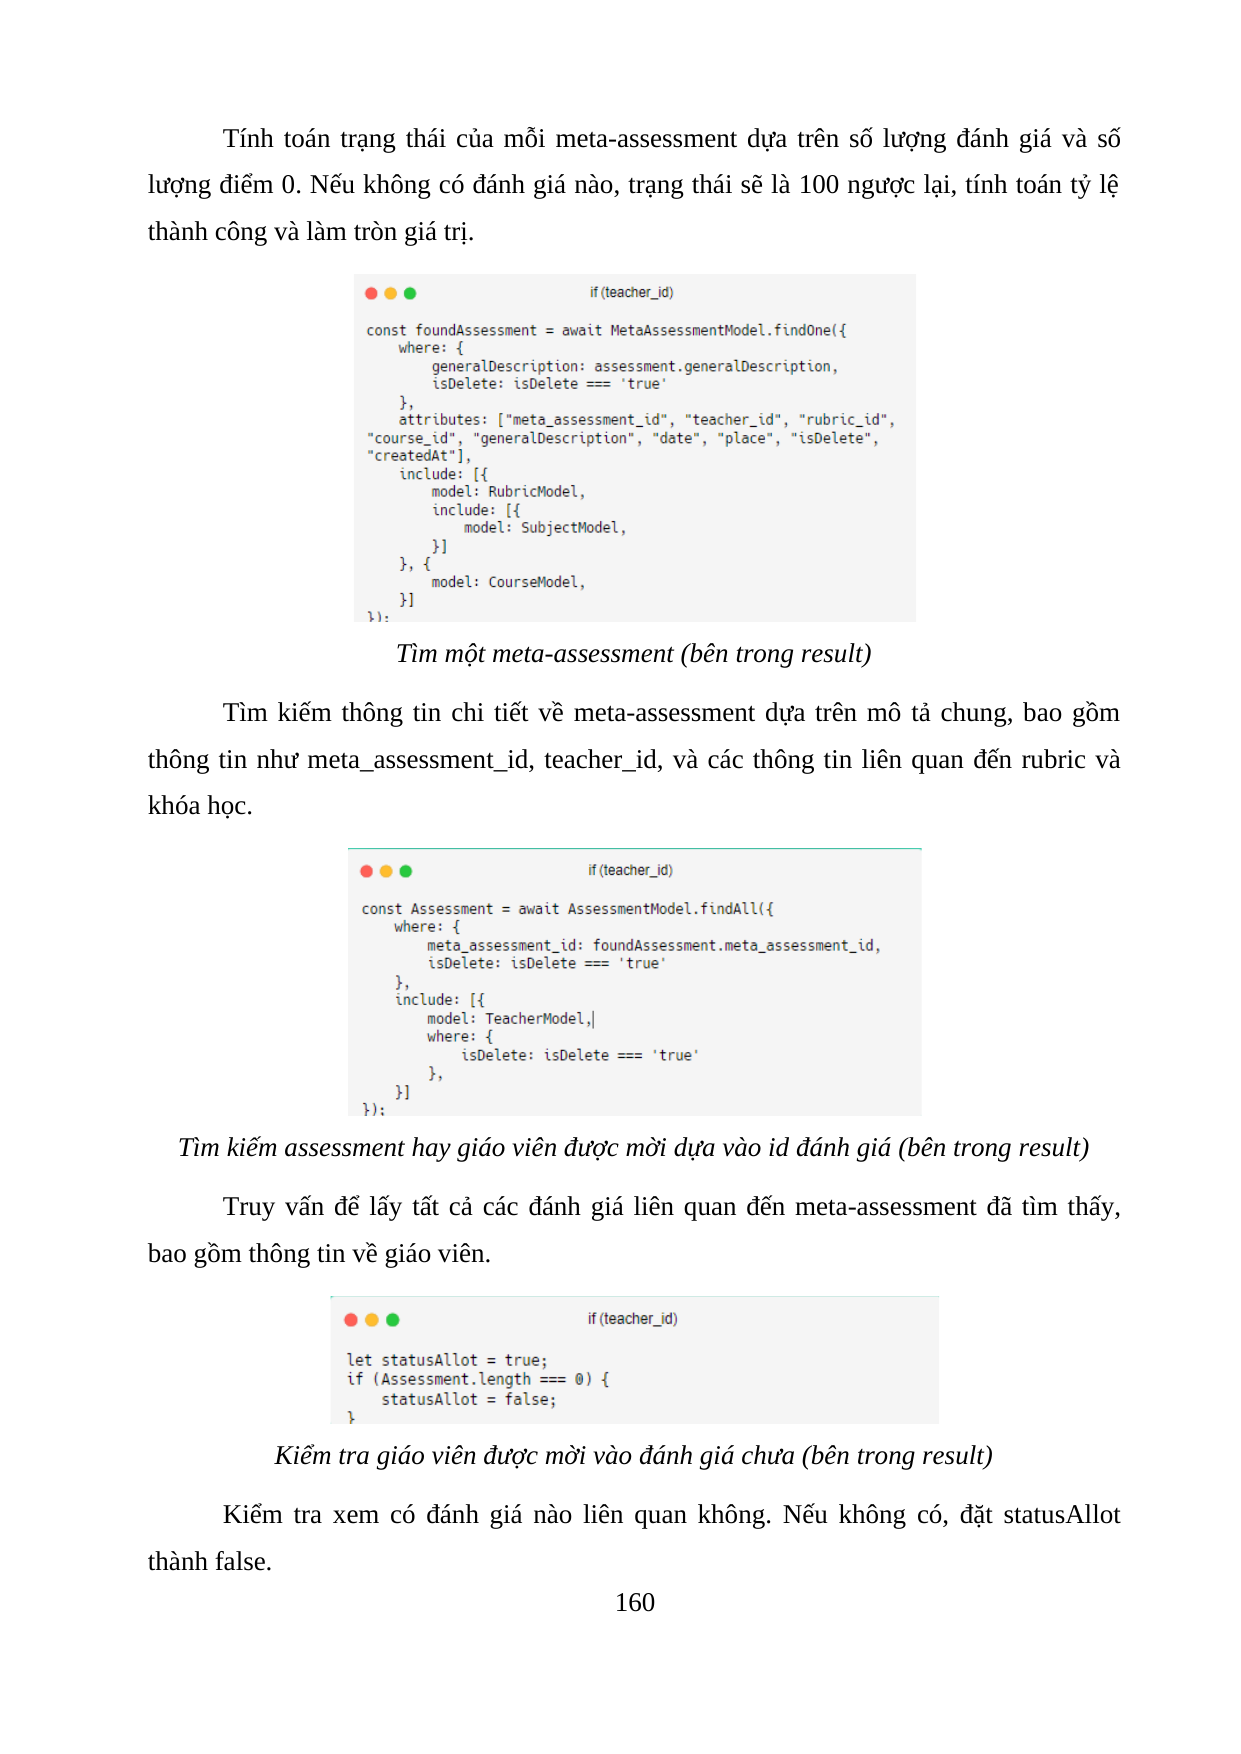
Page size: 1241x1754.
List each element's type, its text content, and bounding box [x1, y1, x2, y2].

text Tìm kiếm assessment hay giáo viên được mời dựa vào id đánh giá (bên trong result) [148, 1131, 1122, 1162]
picture [330, 1296, 940, 1424]
picture [353, 274, 917, 622]
text Tìm một meta-assessment (bên trong result) [148, 637, 1122, 668]
text Tìm kiếm thông tin chi tiết về meta-assessment dựa trên mô tả chung, bao gồm thông tin như meta_assessment_id, teacher_id, và các thông tin liên quan đến rubric và khóa học. [148, 696, 1122, 821]
text Tính toán trạng thái của mỗi meta-assessment dựa trên số lượng đánh giá và số lượng điểm 0. Nếu không có đánh giá nào, trạng thái sẽ là 100 ngược lại, tính toán tỷ lệ thành công và làm tròn giá trị. [148, 122, 1122, 246]
picture [348, 848, 922, 1116]
text Kiểm tra xem có đánh giá nào liên quan không. Nếu không có, đặt statusAllot thành false. [148, 1498, 1122, 1576]
text Kiểm tra giáo viên được mời vào đánh giá chưa (bên trong result) [148, 1439, 1122, 1470]
text Truy vấn để lấy tất cả các đánh giá liên quan đến meta-assessment đã tìm thấy, bao gồm thông tin về giáo viên. [148, 1190, 1122, 1268]
